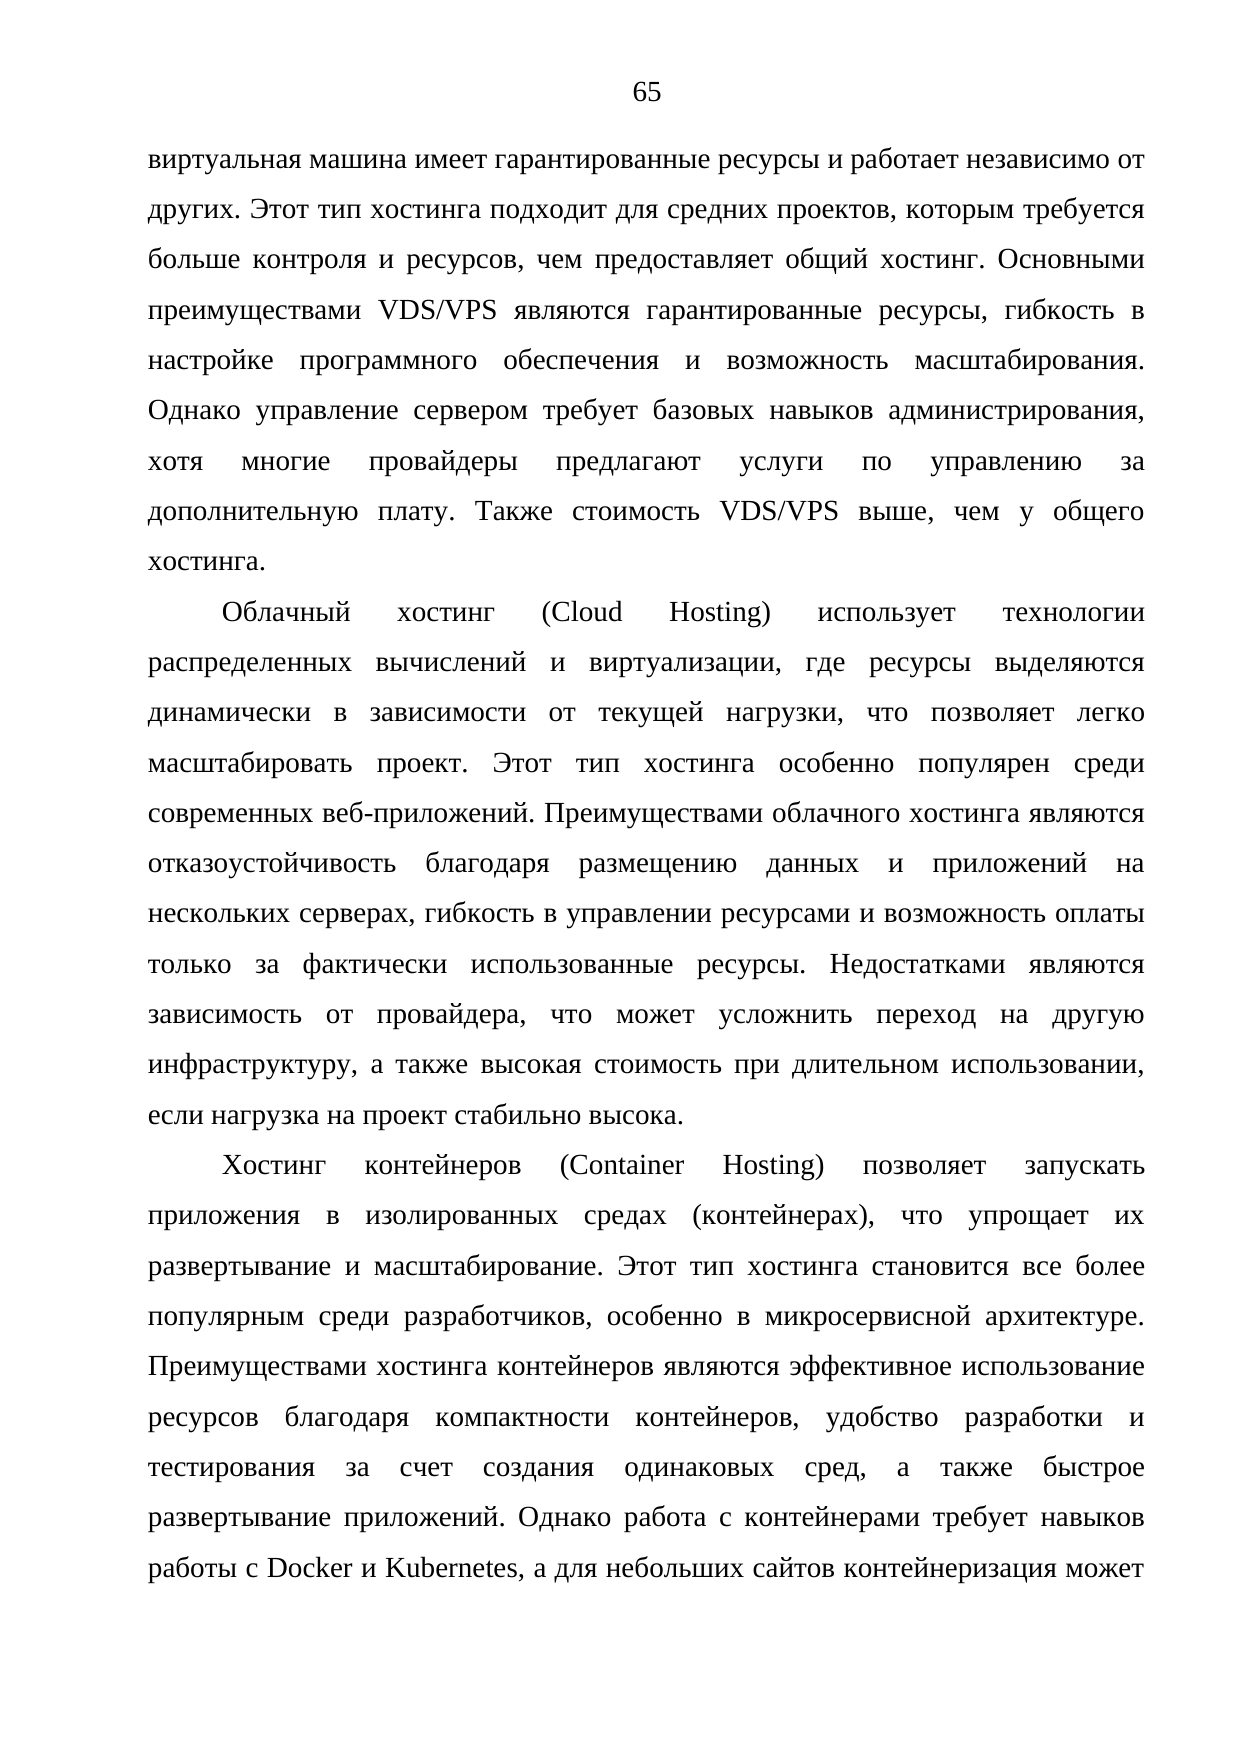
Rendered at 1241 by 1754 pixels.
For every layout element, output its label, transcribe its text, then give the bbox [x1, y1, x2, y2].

text Облачный хостинг (Cloud Hosting) использует технологии распределенных вычислений и виртуализации, где ресурсы выделяются динамически в зависимости от текущей нагрузки, что позволяет легко масштабировать проект. Этот тип хостинга особенно популярен среди современных веб-приложений. Преимуществами облачного хостинга являются отказоустойчивость благодаря размещению данных и приложений на нескольких серверах, гибкость в управлении ресурсами и возможность оплаты только за фактически использованные ресурсы. Недостатками являются зависимость от провайдера, что может усложнить переход на другую инфраструктуру, а также высокая стоимость при длительном использовании, если нагрузка на проект стабильно высока. [148, 594, 1146, 1130]
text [148, 141, 1146, 577]
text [148, 1147, 1146, 1583]
